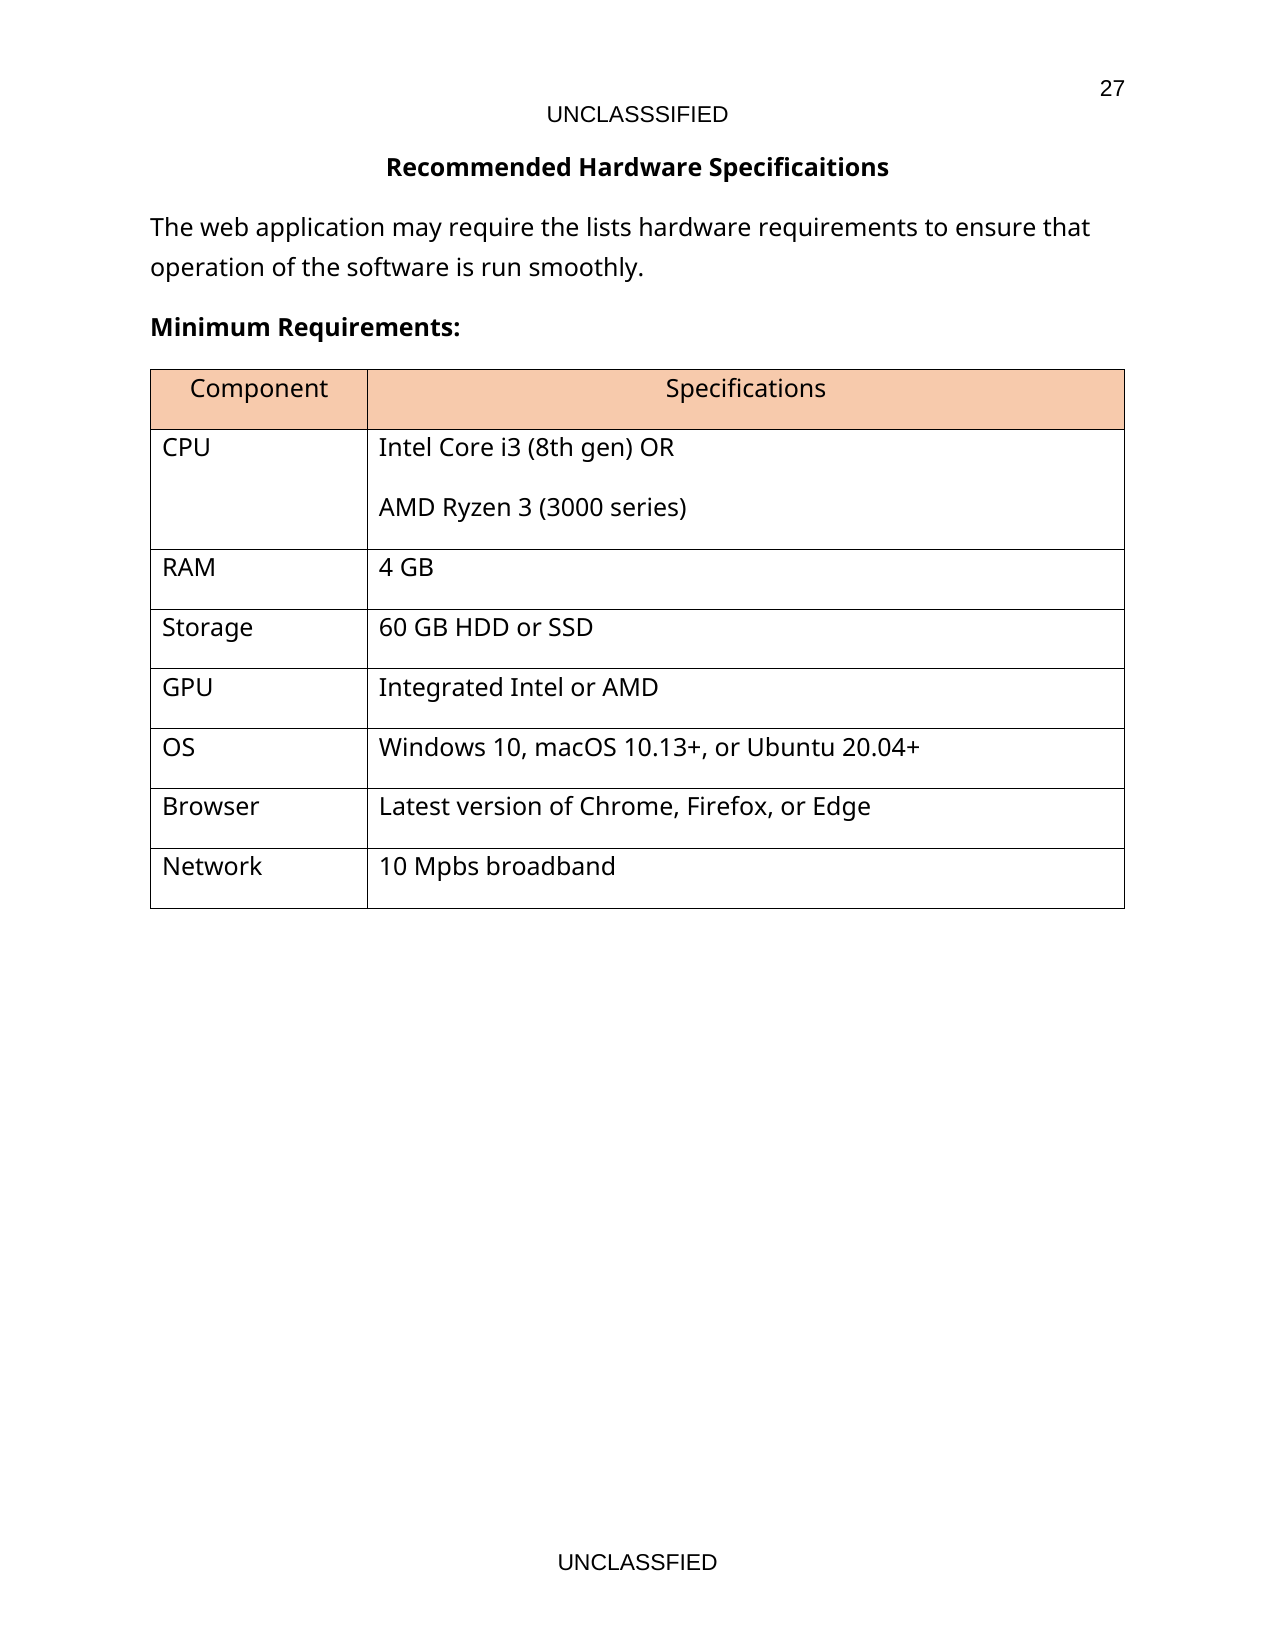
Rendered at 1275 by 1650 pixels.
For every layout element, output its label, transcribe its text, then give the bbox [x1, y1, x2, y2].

table_cell 4 GB [368, 550, 1124, 608]
table_cell Integrated Intel or AMD [368, 669, 1124, 728]
table_header Component [151, 370, 367, 429]
table_cell Browser [151, 789, 367, 848]
text The web application may require the lists hardware requirements to ensure that operation of the software is run smoothly. [150, 210, 1125, 283]
table_cell Storage [151, 610, 367, 668]
table_cell RAM [151, 550, 367, 608]
text Minimum Requirements: [150, 309, 1125, 343]
table_cell CPU [151, 430, 367, 549]
table_cell Intel Core i3 (8th gen) OR AMD Ryzen 3 (3000 series) [368, 430, 1124, 549]
table_cell OS [151, 729, 367, 788]
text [150, 150, 1125, 184]
table_cell Latest version of Chrome, Firefox, or Edge [368, 789, 1124, 848]
table_header Specifications [368, 370, 1124, 429]
table_cell Network [151, 849, 367, 907]
table_cell 10 Mpbs broadband [368, 849, 1124, 907]
table_cell 60 GB HDD or SSD [368, 610, 1124, 668]
table_cell GPU [151, 669, 367, 728]
table_cell Windows 10, macOS 10.13+, or Ubuntu 20.04+ [368, 729, 1124, 788]
